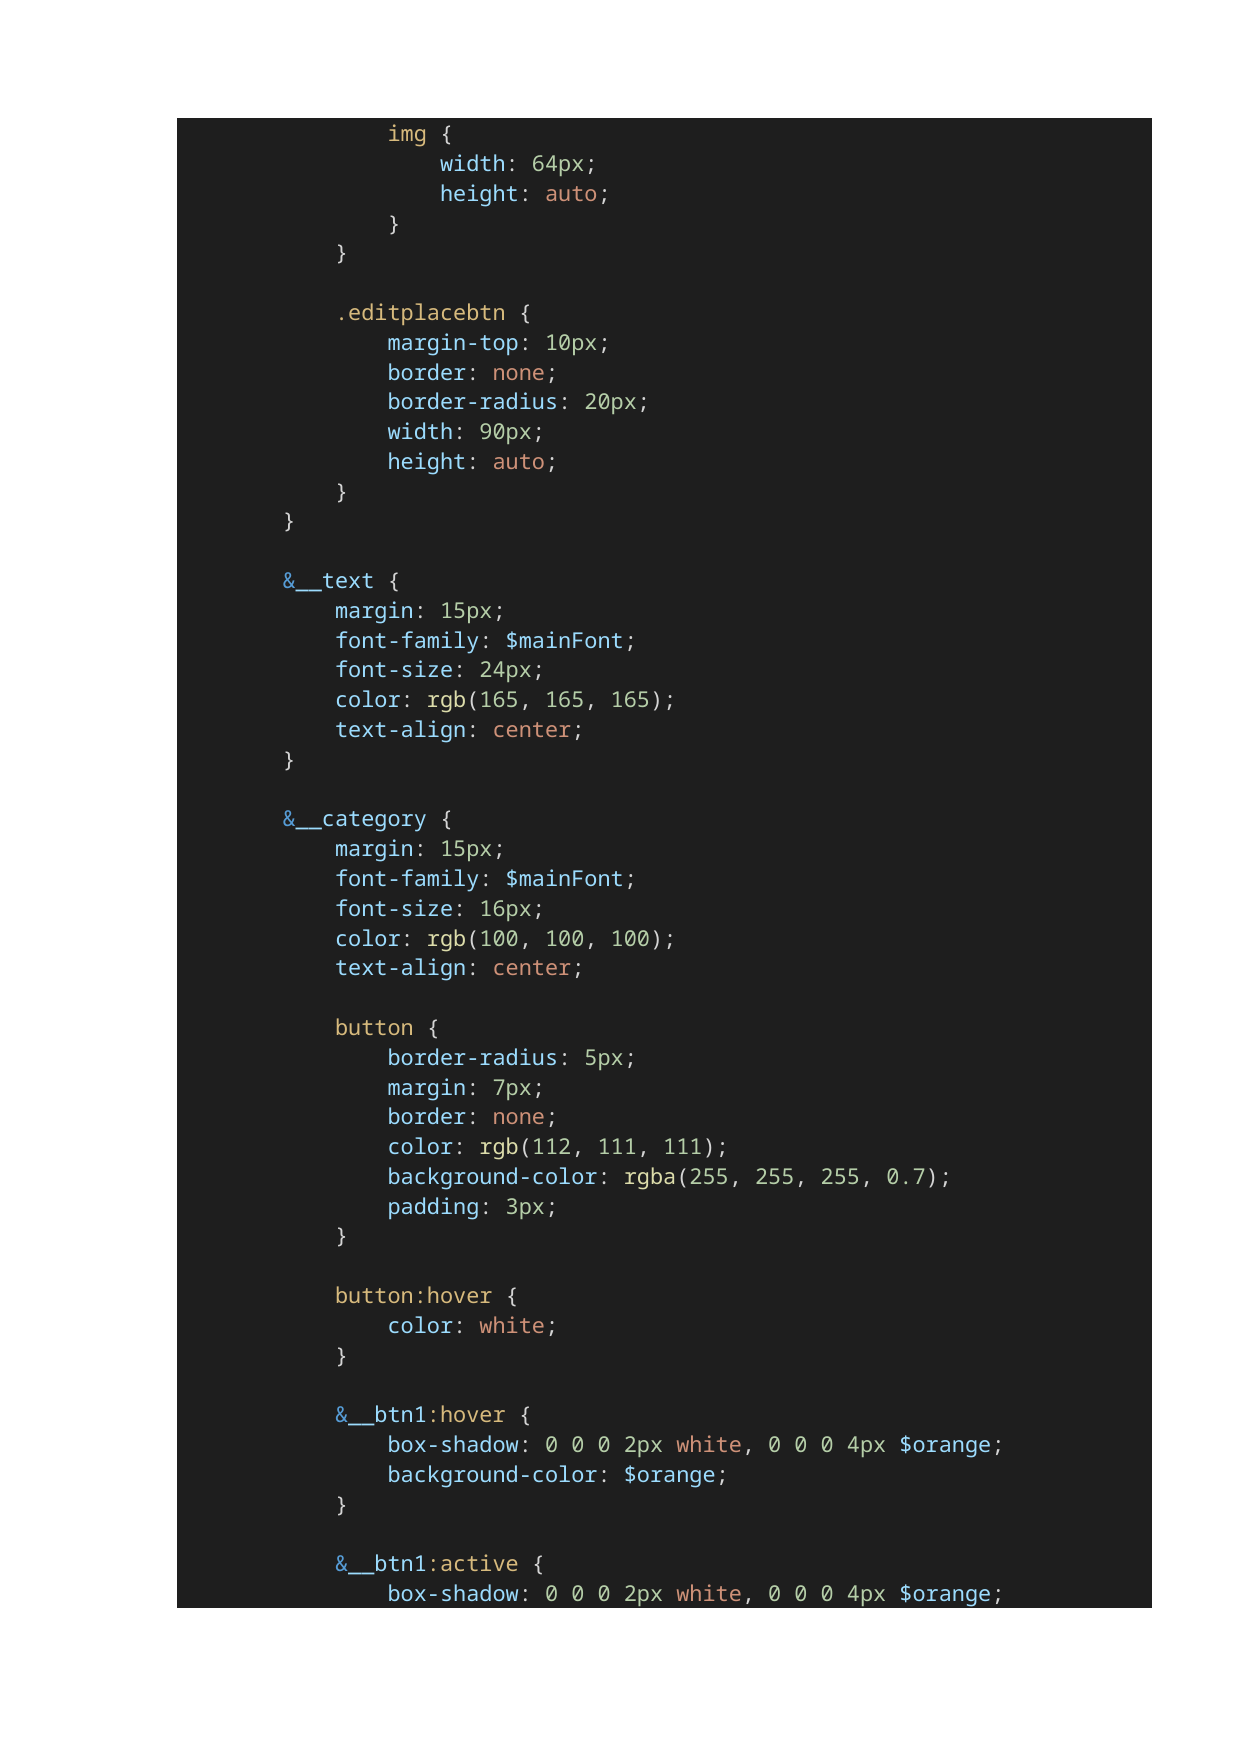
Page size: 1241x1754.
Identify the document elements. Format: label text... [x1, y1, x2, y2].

text &__category { [177, 803, 1152, 833]
text box-shadow: 0 0 0 2px white, 0 0 0 4px $orange; [177, 1429, 1152, 1459]
text color: rgb(165, 165, 165); [177, 684, 1152, 714]
text border-radius: 5px; [177, 1042, 1152, 1071]
text &__btn1:hover { [177, 1399, 1152, 1429]
text } [177, 1339, 1152, 1369]
text &__text { [177, 565, 1152, 595]
text } [177, 207, 1152, 237]
text border: none; [177, 356, 1152, 386]
text width: 64px; [177, 148, 1152, 178]
text margin: 7px; [177, 1071, 1152, 1101]
text } [177, 476, 1152, 505]
text } [177, 505, 1152, 535]
text text-align: center; [177, 714, 1152, 744]
text color: white; [177, 1310, 1152, 1339]
text &__btn1:active { [177, 1548, 1152, 1578]
text padding: 3px; [177, 1191, 1152, 1220]
text border: none; [177, 1101, 1152, 1131]
text font-family: $mainFont; [177, 624, 1152, 654]
text background-color: $orange; [177, 1459, 1152, 1488]
text width: 90px; [177, 416, 1152, 446]
text button:hover { [177, 1280, 1152, 1310]
text color: rgb(100, 100, 100); [177, 922, 1152, 952]
text font-family: $mainFont; [177, 863, 1152, 893]
text box-shadow: 0 0 0 2px white, 0 0 0 4px $orange; [177, 1578, 1152, 1608]
text margin: 15px; [177, 833, 1152, 863]
text height: auto; [177, 178, 1152, 207]
text } [177, 1488, 1152, 1518]
text button { [177, 1012, 1152, 1042]
text img { [177, 118, 1152, 148]
text background-color: rgba(255, 255, 255, 0.7); [177, 1161, 1152, 1191]
text height: auto; [177, 446, 1152, 476]
text font-size: 16px; [177, 893, 1152, 922]
text color: rgb(112, 111, 111); [177, 1131, 1152, 1161]
text font-size: 24px; [177, 654, 1152, 684]
text .editplacebtn { [177, 297, 1152, 327]
text border-radius: 20px; [177, 386, 1152, 416]
text margin-top: 10px; [177, 327, 1152, 356]
text } [177, 744, 1152, 773]
text margin: 15px; [177, 595, 1152, 624]
text } [177, 1220, 1152, 1250]
text } [177, 237, 1152, 267]
text text-align: center; [177, 952, 1152, 982]
